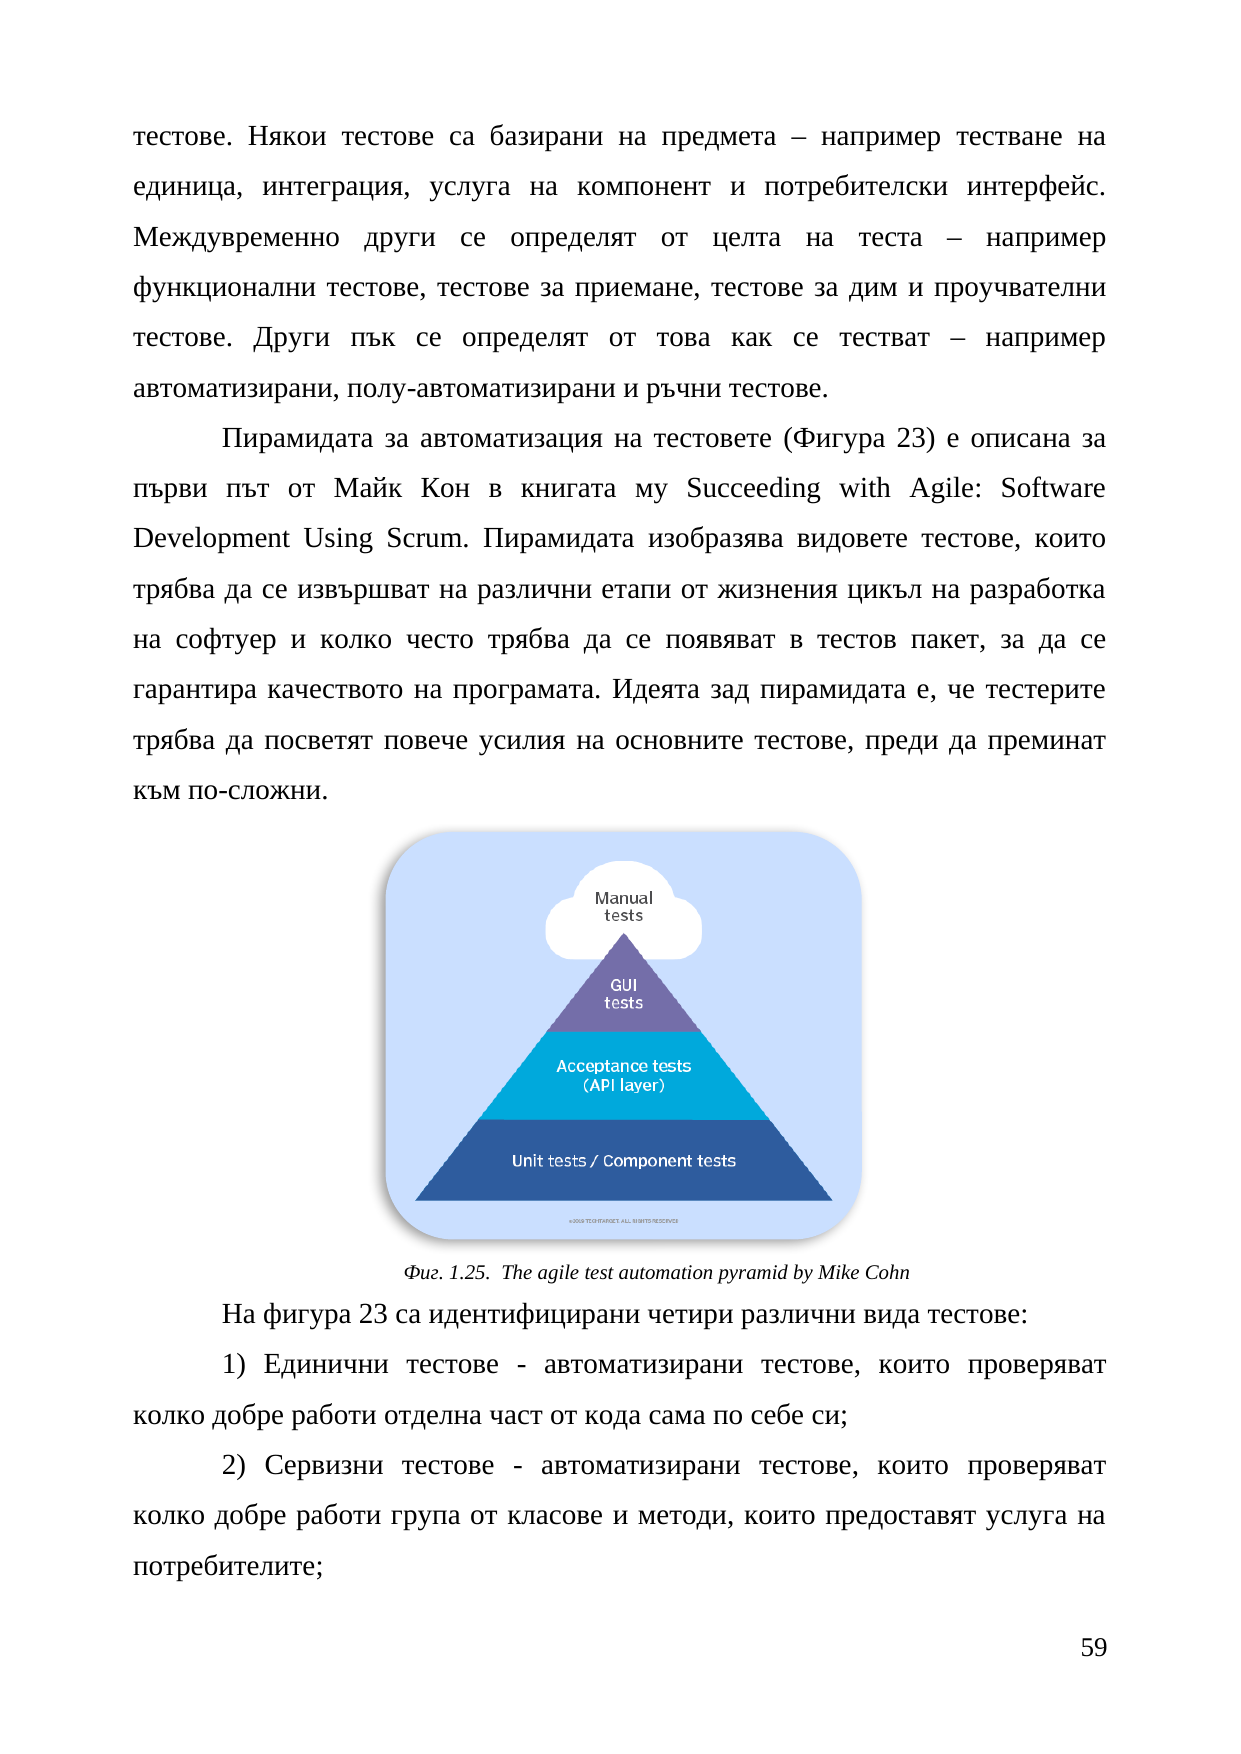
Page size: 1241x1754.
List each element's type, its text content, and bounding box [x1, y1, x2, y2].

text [133, 118, 1107, 403]
text 2) Сервизни тестове - автоматизирани тестове, които проверяват колко добре работи група от класове и методи, които предоставят услуга на потребителите; [133, 1447, 1107, 1581]
text 1) Единични тестове - автоматизирани тестове, които проверяват колко добре работи отделна част от кода сама по себе си; [133, 1347, 1107, 1430]
text На фигура 23 са идентифицирани четири различни вида тестове: [133, 1296, 1107, 1330]
text Пирамидата за автоматизация на тестовете (Фигура 23) е описана за първи път от Майк Кон в книгата му Succeeding with Agile: Software Development Using Scrum. Пирамидата изобразява видовете тестове, които трябва да се извършват на различни етапи от жизнения цикъл на разработка на софтуер и колко често трябва да се появяват в тестов пакет, за да се гарантира качеството на програмата. Идеята зад пирамидата е, че тестерите трябва да посветят повече усилия на основните тестове, преди да преминат към по-сложни. [133, 420, 1107, 806]
picture [385, 831, 862, 1240]
text Фиг. 1.25. The agile test automation pyramid by Mike Cohn [133, 1260, 1107, 1284]
